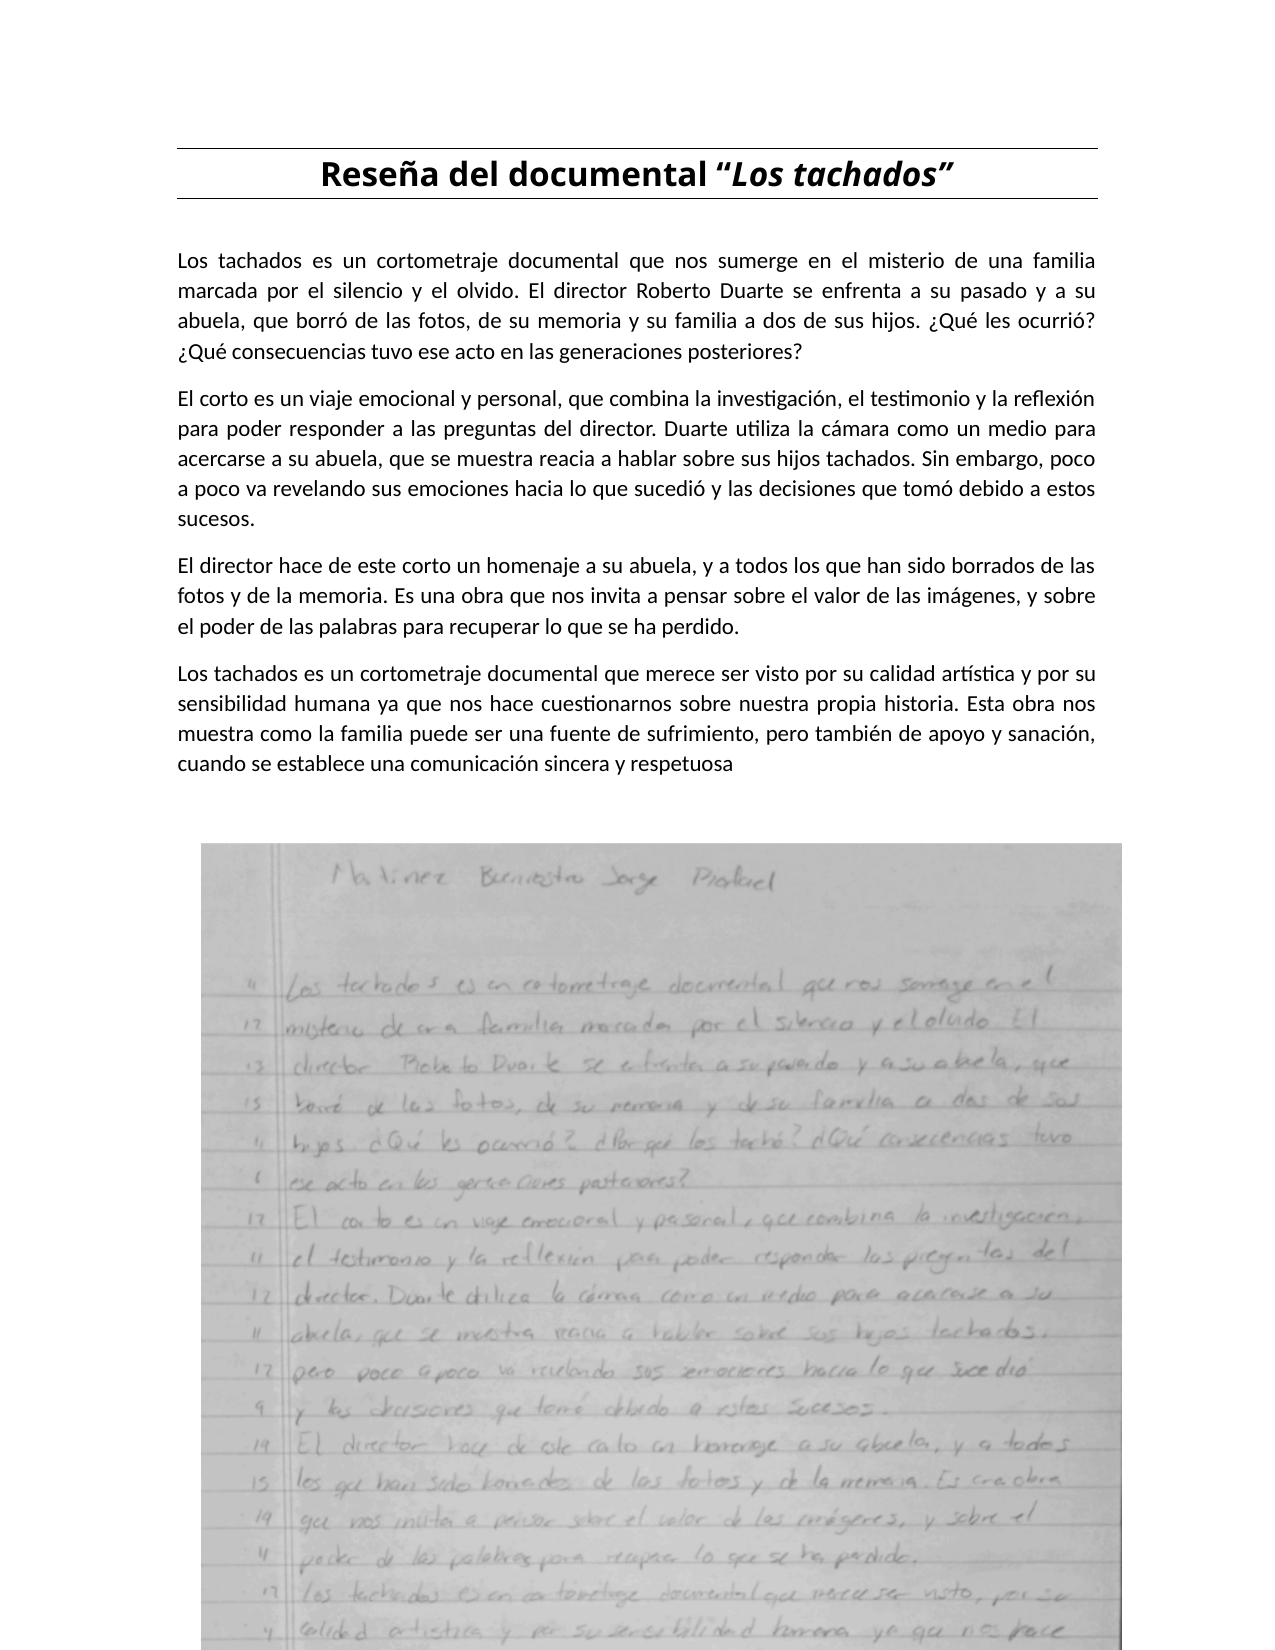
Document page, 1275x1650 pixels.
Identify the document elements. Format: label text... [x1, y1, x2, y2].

subtitle Reseña del documental “Los tachados” [177, 149, 1098, 198]
text Los tachados es un cortometraje documental que merece ser visto por su calidad artística y por su sensibilidad humana ya que nos hace cuestionarnos sobre nuestra propia historia. Esta obra nos muestra como la familia puede ser una fuente de sufrimiento, pero también de apoyo y sanación, cuando se establece una comunicación sincera y respetuosa [177, 659, 1098, 777]
text Los tachados es un cortometraje documental que nos sumerge en el misterio de una familia marcada por el silencio y el olvido. El director Roberto Duarte se enfrenta a su pasado y a su abuela, que borró de las fotos, de su memoria y su familia a dos de sus hijos. ¿Qué les ocurrió? ¿Qué consecuencias tuvo ese acto en las generaciones posteriores? [177, 246, 1098, 365]
text El corto es un viaje emocional y personal, que combina la investigación, el testimonio y la reflexión para poder responder a las preguntas del director. Duarte utiliza la cámara como un medio para acercarse a su abuela, que se muestra reacia a hablar sobre sus hijos tachados. Sin embargo, poco a poco va revelando sus emociones hacia lo que sucedió y las decisiones que tomó debido a estos sucesos. [177, 384, 1098, 532]
picture [201, 842, 1122, 1650]
text El director hace de este corto un homenaje a su abuela, y a todos los que han sido borrados de las fotos y de la memoria. Es una obra que nos invita a pensar sobre el valor de las imágenes, y sobre el poder de las palabras para recuperar lo que se ha perdido. [177, 551, 1098, 640]
